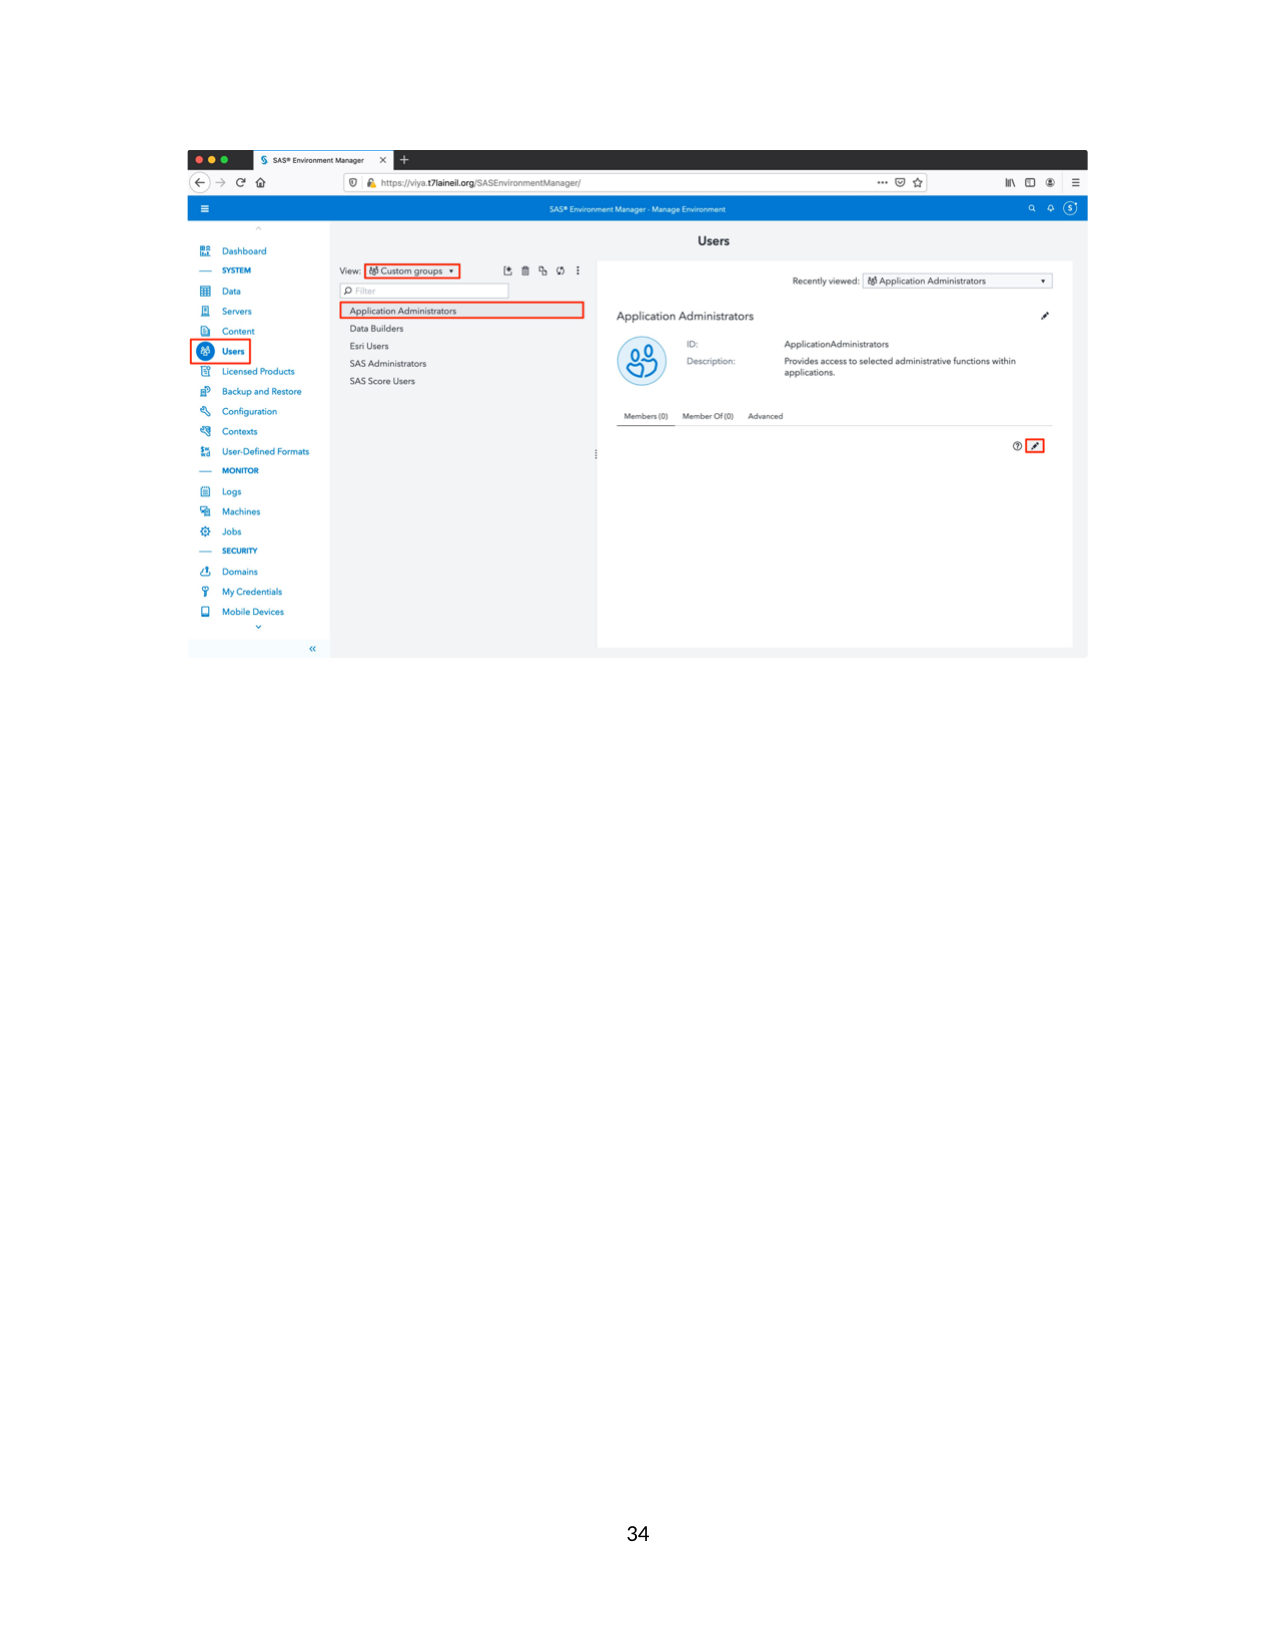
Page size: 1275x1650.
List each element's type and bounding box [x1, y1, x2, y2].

picture [187, 150, 1088, 658]
